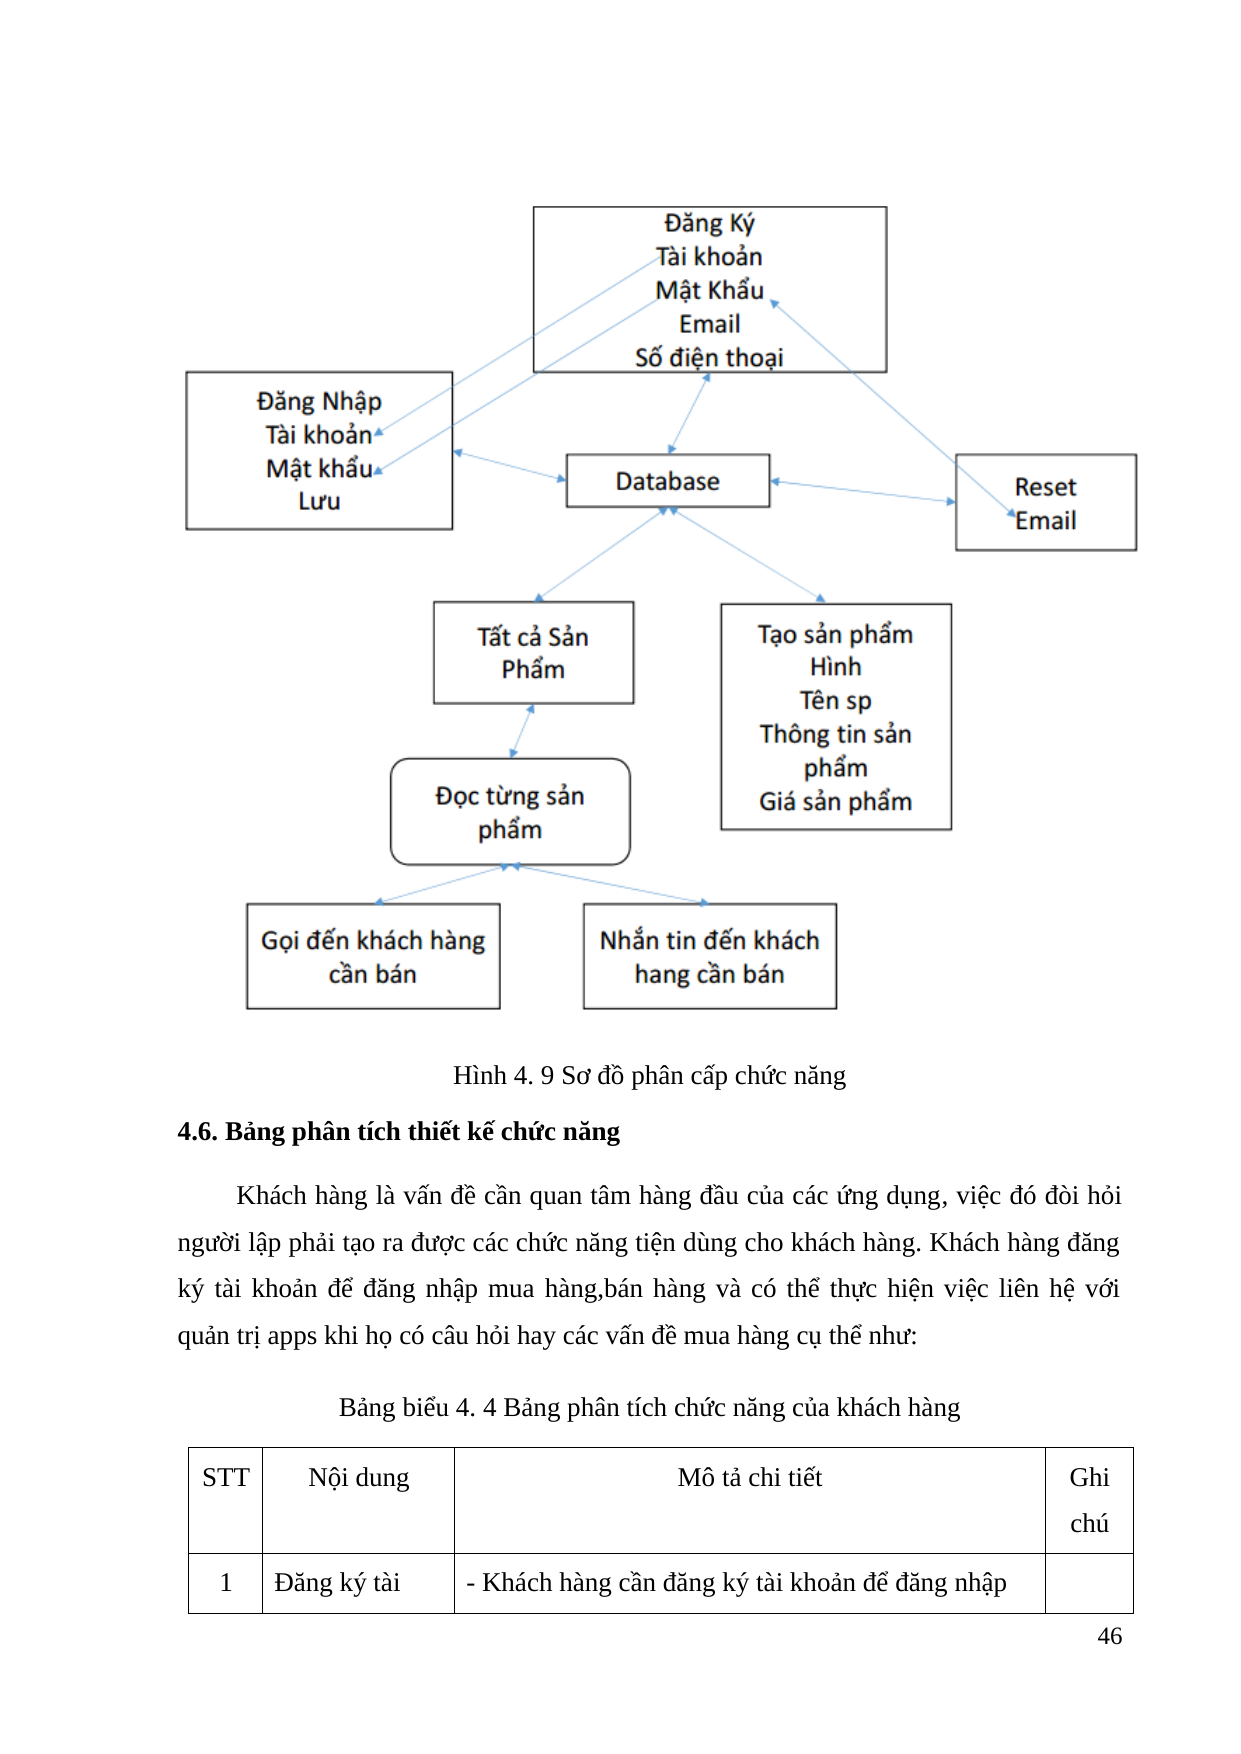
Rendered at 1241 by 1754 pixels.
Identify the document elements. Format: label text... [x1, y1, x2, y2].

table_header STT [189, 1448, 262, 1553]
picture [177, 146, 1153, 1035]
table_cell [1046, 1554, 1133, 1613]
subtitle 4.6. Bảng phân tích thiết kế chức năng [177, 1116, 1122, 1147]
table_cell 1 [189, 1554, 262, 1613]
list Khách hàng là vấn đề cần quan tâm hàng đầu của các ứng dụng, việc đó đòi hỏi người lập phải tạo ra được các chức năng tiện dùng cho khách hàng. Khách hàng đăng ký tài khoản để đăng nhập mua hàng,bán hàng và có thể thực hiện việc liên hệ với quản trị apps khi họ có câu hỏi hay các vấn đề mua hàng cụ thể như: [177, 1179, 1122, 1350]
table_header Nội dung [263, 1448, 454, 1553]
text Bảng biểu 4. 4 Bảng phân tích chức năng của khách hàng [177, 1391, 1122, 1422]
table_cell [455, 1554, 1045, 1613]
table_cell Đăng ký tài khoản [263, 1554, 454, 1613]
table_header Ghi chú [1046, 1448, 1133, 1553]
text Hình 4. 9 Sơ đồ phân cấp chức năng [177, 1059, 1122, 1091]
table_header Mô tả chi tiết [455, 1448, 1045, 1553]
